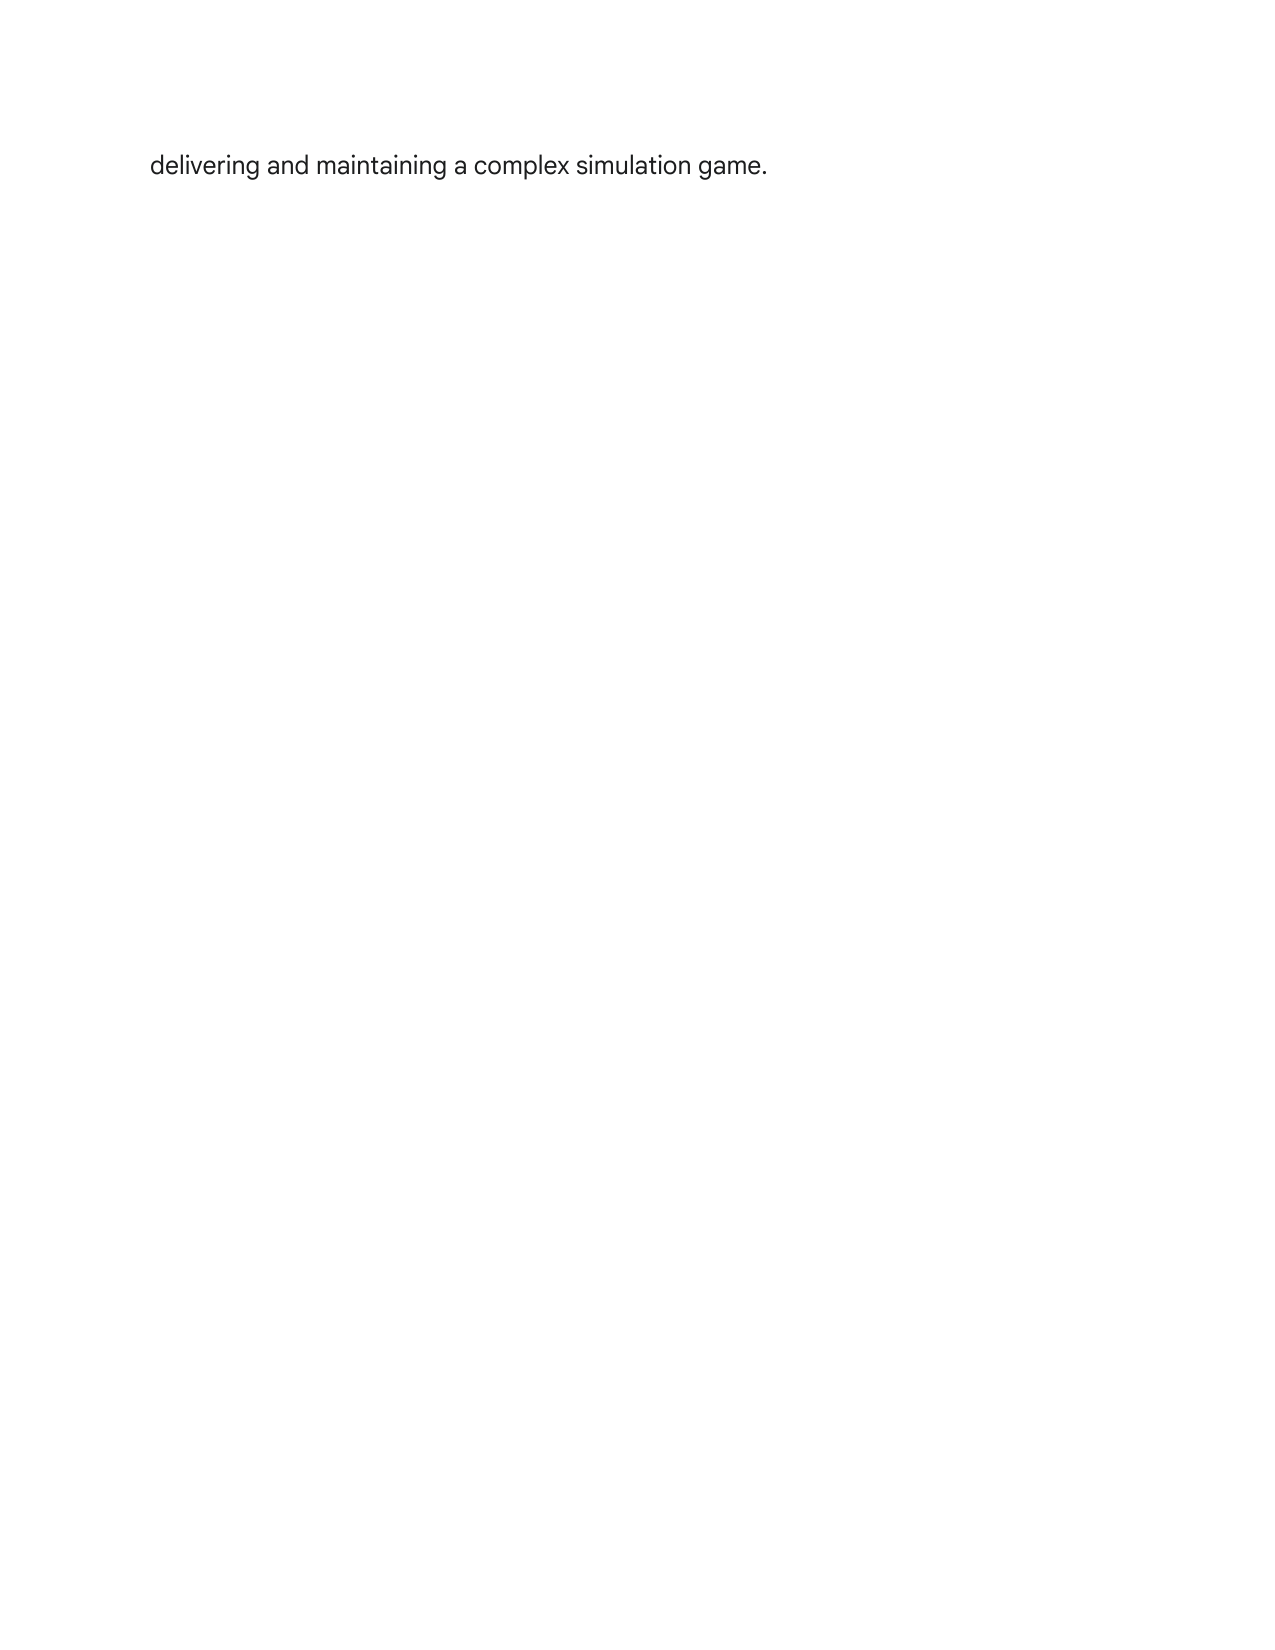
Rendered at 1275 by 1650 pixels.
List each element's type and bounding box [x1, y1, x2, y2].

text [150, 150, 1125, 181]
